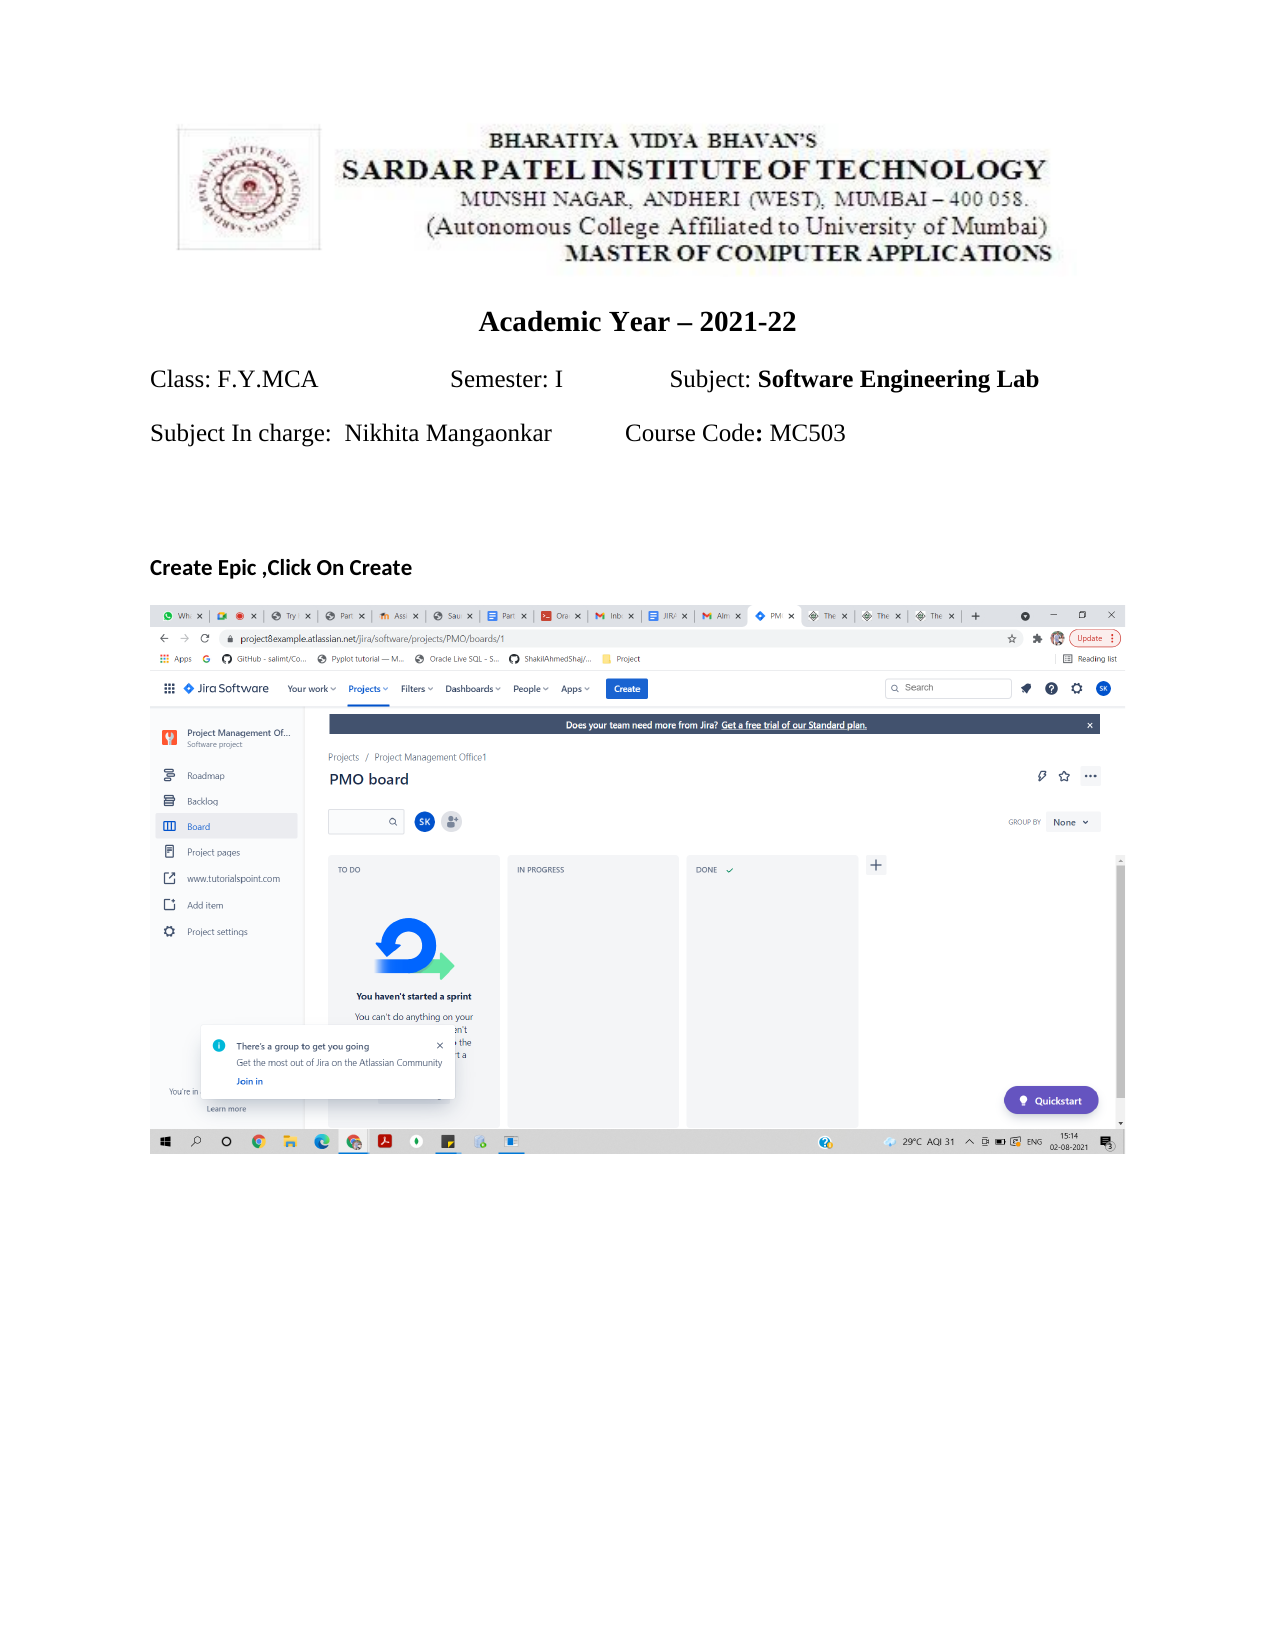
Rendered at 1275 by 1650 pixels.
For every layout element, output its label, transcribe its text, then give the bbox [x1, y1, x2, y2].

text Create Epic ,Click On Create [150, 553, 1125, 581]
picture [150, 605, 1125, 1154]
picture [150, 75, 1105, 277]
